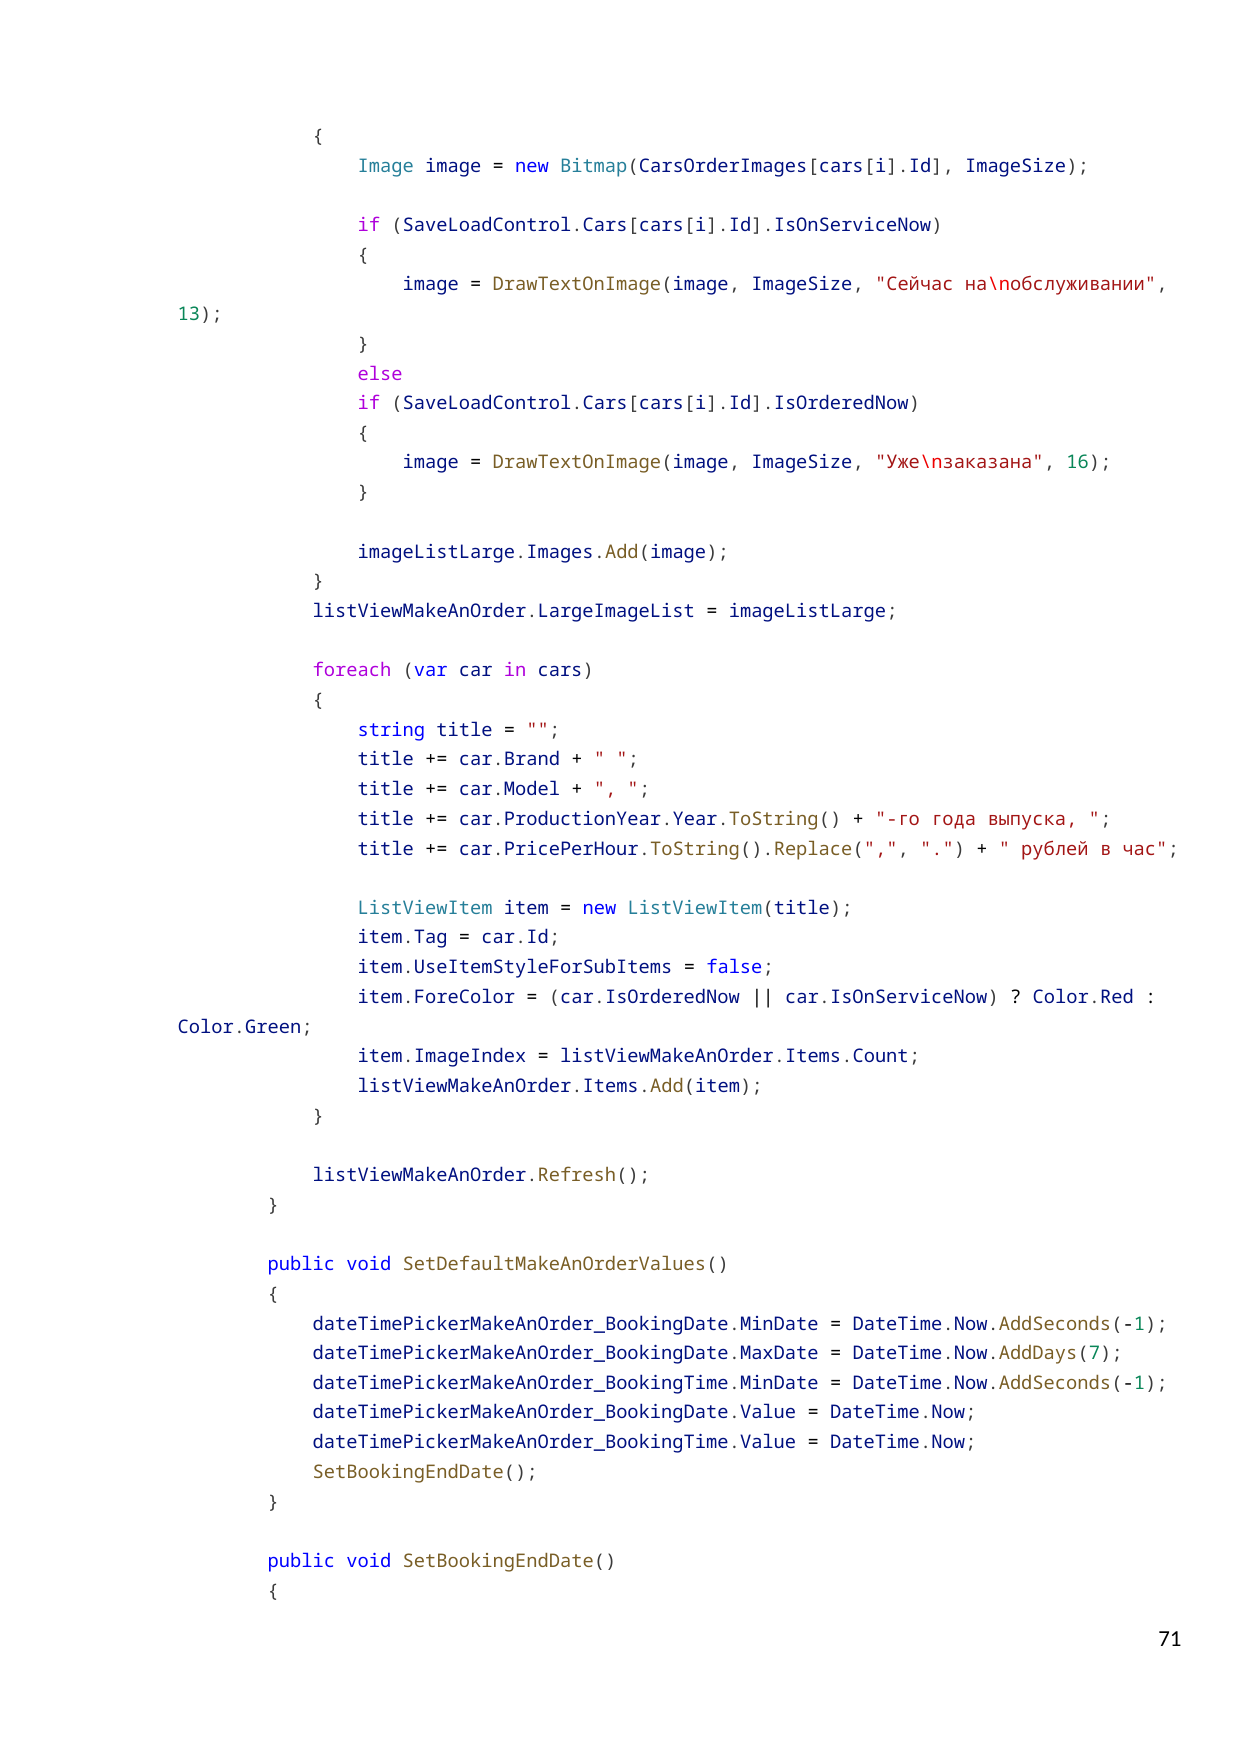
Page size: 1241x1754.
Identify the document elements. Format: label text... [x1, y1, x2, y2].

text dateTimePickerMakeAnOrder_BookingTime.Value = DateTime.Now; [177, 1424, 1181, 1454]
text listViewMakeAnOrder.LargeImageList = imageListLarge; [177, 593, 1181, 623]
text listViewMakeAnOrder.Refresh(); [177, 1157, 1181, 1187]
text listViewMakeAnOrder.Items.Add(item); [177, 1068, 1181, 1098]
text { [177, 1573, 1181, 1602]
text public void SetDefaultMakeAnOrderValues() [177, 1246, 1181, 1276]
text dateTimePickerMakeAnOrder_BookingDate.MaxDate = DateTime.Now.AddDays(7); [177, 1335, 1181, 1365]
text public void SetBookingEndDate() [177, 1543, 1181, 1573]
text item.Tag = car.Id; [177, 920, 1181, 949]
text } [177, 563, 1181, 593]
text } [177, 474, 1181, 504]
text image = DrawTextOnImage(image, ImageSize, "Уже\nзаказана", 16); [177, 445, 1181, 474]
text { [177, 118, 1181, 148]
text title += car.Brand + " "; [177, 742, 1181, 771]
text } [177, 1098, 1181, 1127]
text { [177, 237, 1181, 267]
text { [177, 1276, 1181, 1306]
text Image image = new Bitmap(CarsOrderImages[cars[i].Id], ImageSize); [177, 148, 1181, 177]
text title += car.ProductionYear.Year.ToString() + "-го года выпуска, "; [177, 801, 1181, 831]
text dateTimePickerMakeAnOrder_BookingDate.MinDate = DateTime.Now.AddSeconds(-1); [177, 1306, 1181, 1335]
text } [177, 1484, 1181, 1513]
text ListViewItem item = new ListViewItem(title); [177, 890, 1181, 920]
text title += car.PricePerHour.ToString().Replace(",", ".") + " рублей в час"; [177, 831, 1181, 860]
text SetBookingEndDate(); [177, 1454, 1181, 1484]
text image = DrawTextOnImage(image, ImageSize, "Сейчас на\nобслуживании", 13); [177, 267, 1181, 326]
text dateTimePickerMakeAnOrder_BookingDate.Value = DateTime.Now; [177, 1395, 1181, 1424]
text dateTimePickerMakeAnOrder_BookingTime.MinDate = DateTime.Now.AddSeconds(-1); [177, 1365, 1181, 1395]
text else [177, 356, 1181, 385]
text if (SaveLoadControl.Cars[cars[i].Id].IsOrderedNow) [177, 385, 1181, 415]
text imageListLarge.Images.Add(image); [177, 534, 1181, 563]
text { [177, 682, 1181, 712]
text item.ImageIndex = listViewMakeAnOrder.Items.Count; [177, 1038, 1181, 1068]
text { [177, 415, 1181, 445]
text item.UseItemStyleForSubItems = false; [177, 949, 1181, 979]
text } [177, 1187, 1181, 1217]
text } [177, 326, 1181, 356]
text string title = ""; [177, 712, 1181, 742]
text if (SaveLoadControl.Cars[cars[i].Id].IsOnServiceNow) [177, 207, 1181, 237]
text foreach (var car in cars) [177, 652, 1181, 682]
text item.ForeColor = (car.IsOrderedNow || car.IsOnServiceNow) ? Color.Red : Color.Green; [177, 979, 1181, 1038]
text title += car.Model + ", "; [177, 771, 1181, 801]
